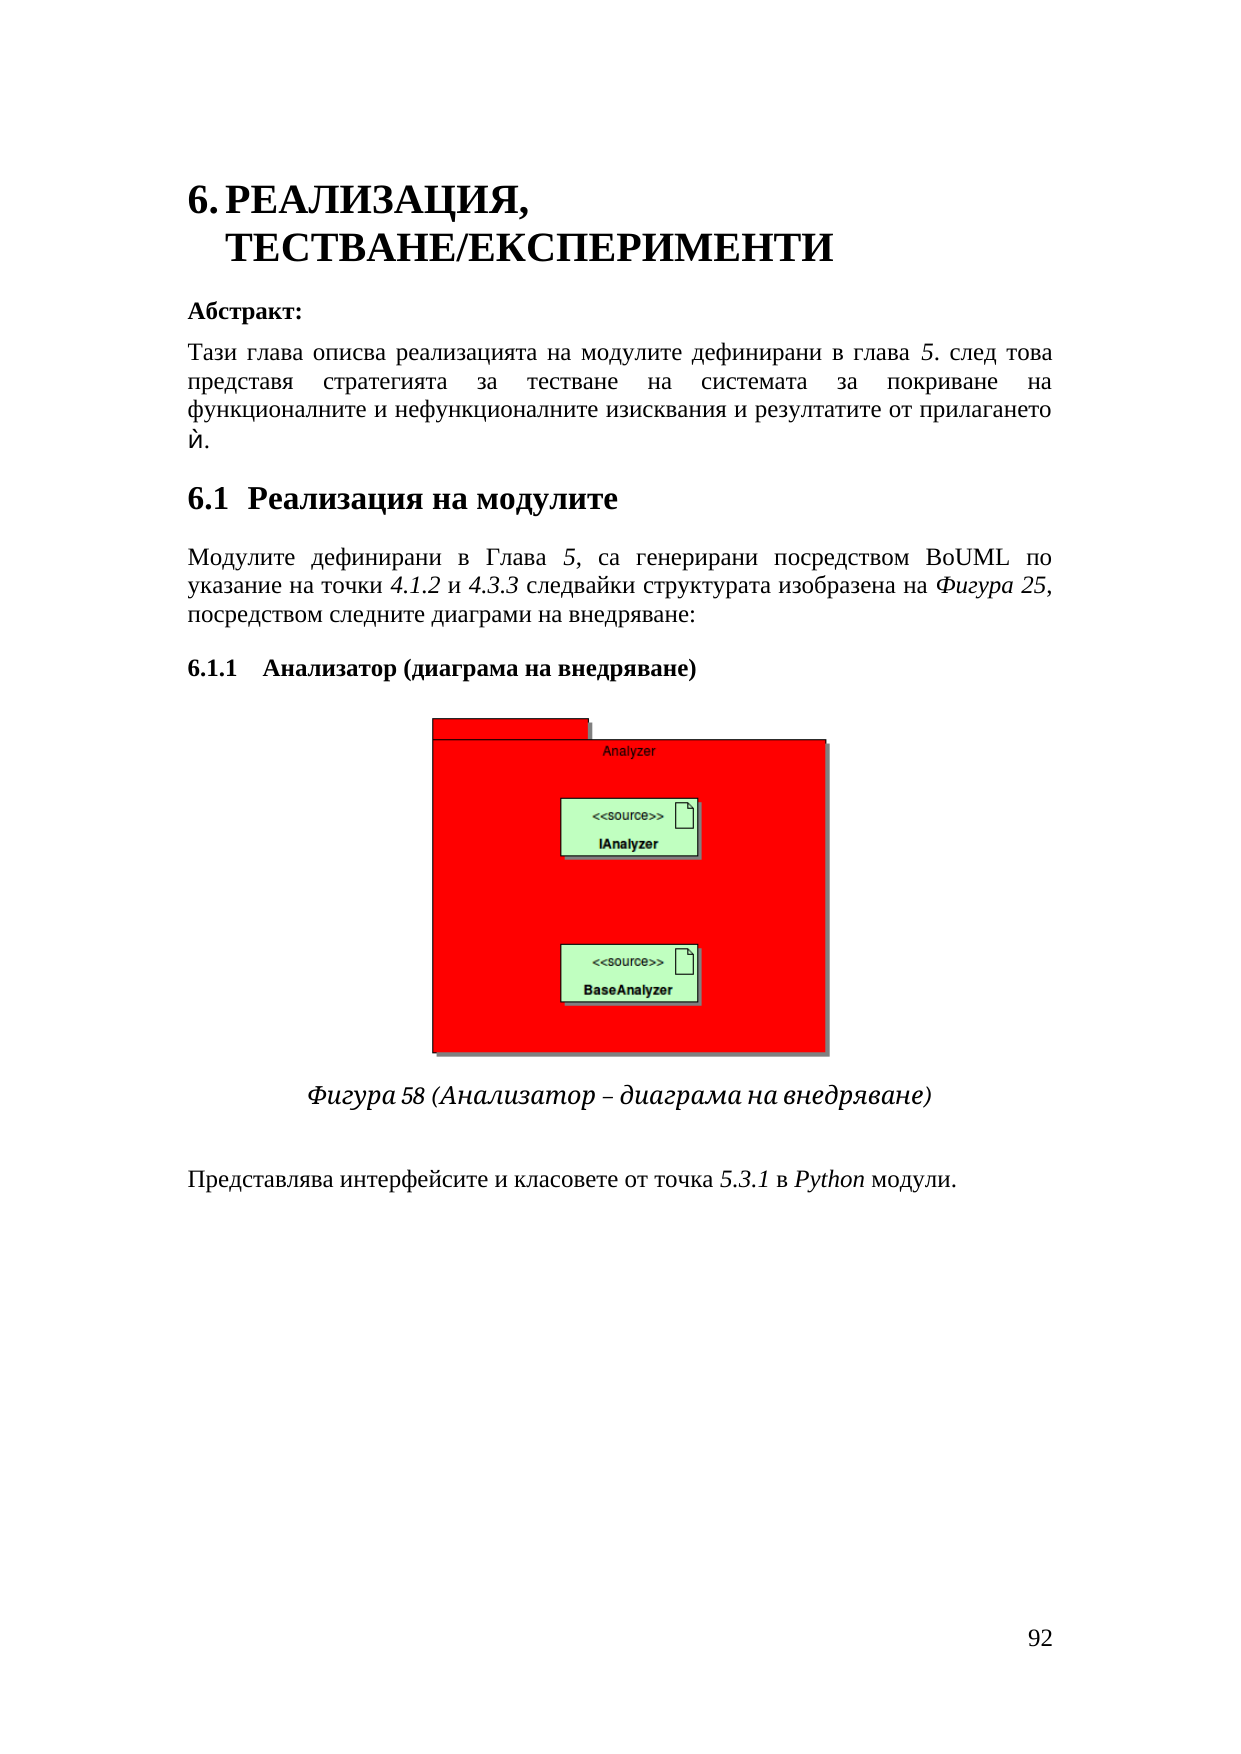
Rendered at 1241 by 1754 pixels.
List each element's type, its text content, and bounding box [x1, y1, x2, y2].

subtitle Анализатор (диаграма на внедряване) [187, 653, 1053, 682]
text Фигура 58 (Анализатор – диаграма на внедряване) [187, 1082, 1053, 1111]
text Представлява интерфейсите и класовете от точка 5.3.1 в Python модули. [187, 1164, 1053, 1193]
text Тази глава описва реализацията на модулите дефинирани в глава 5. след това представя стратегията за тестване на системата за покриване на функционалните и нефункционалните изисквания и резултатите от прилагането ѝ. [187, 337, 1053, 453]
text Абстракт: [187, 296, 1053, 324]
text Модулите дефинирани в Глава 5, са генерирани посредством BoUML по указание на точки 4.1.2 и 4.3.3 следвайки структурата изобразена на Фигура 25, посредством следните диаграми на внедряване: [187, 542, 1053, 628]
picture [398, 706, 843, 1070]
subtitle Реализация, тестване/експерименти [187, 175, 1053, 271]
subtitle Реализация на модулите [187, 478, 1053, 517]
